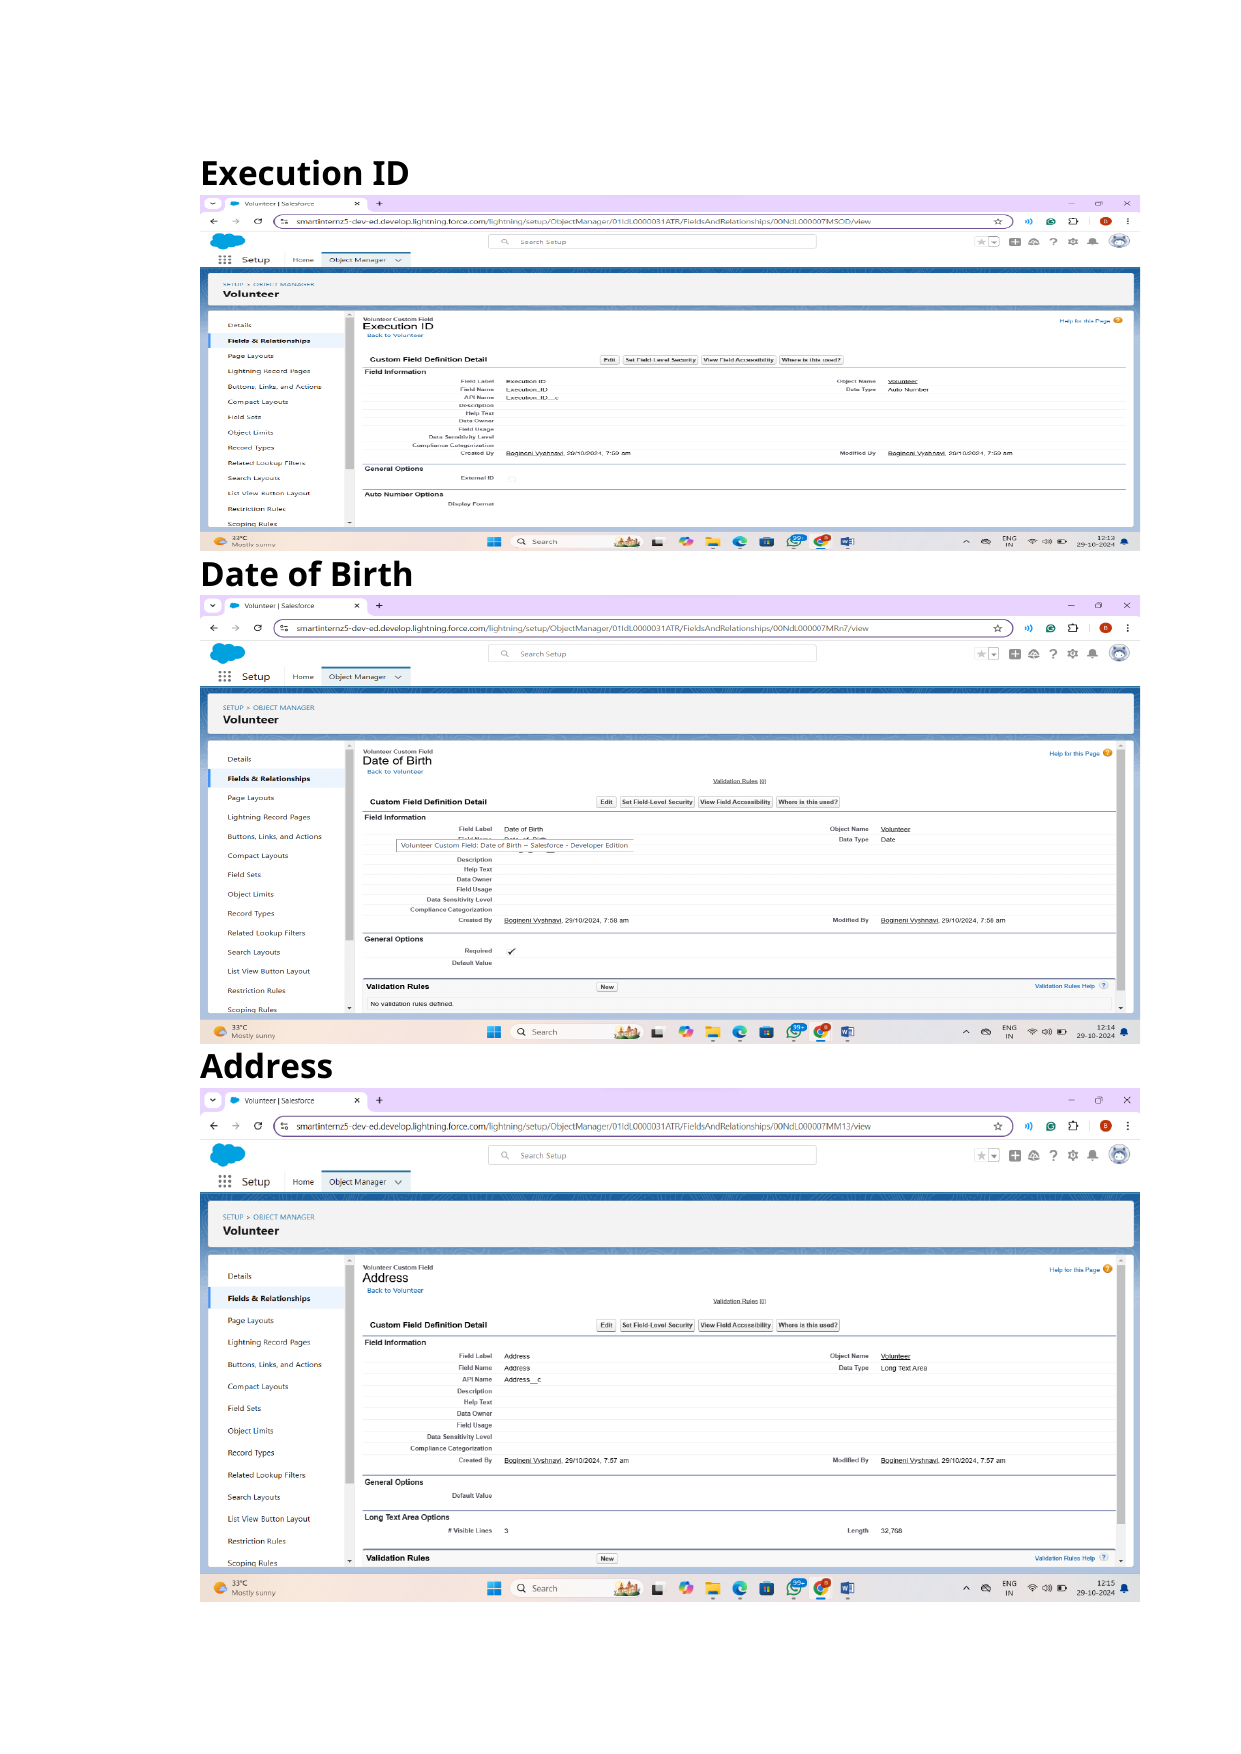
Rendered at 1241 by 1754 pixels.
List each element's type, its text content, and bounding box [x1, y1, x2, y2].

picture [200, 1088, 1140, 1602]
picture [200, 595, 1141, 1044]
picture [200, 195, 1141, 551]
text Date of Birth [200, 551, 1090, 595]
text Execution ID [200, 150, 1090, 195]
text Address [200, 1044, 1090, 1088]
